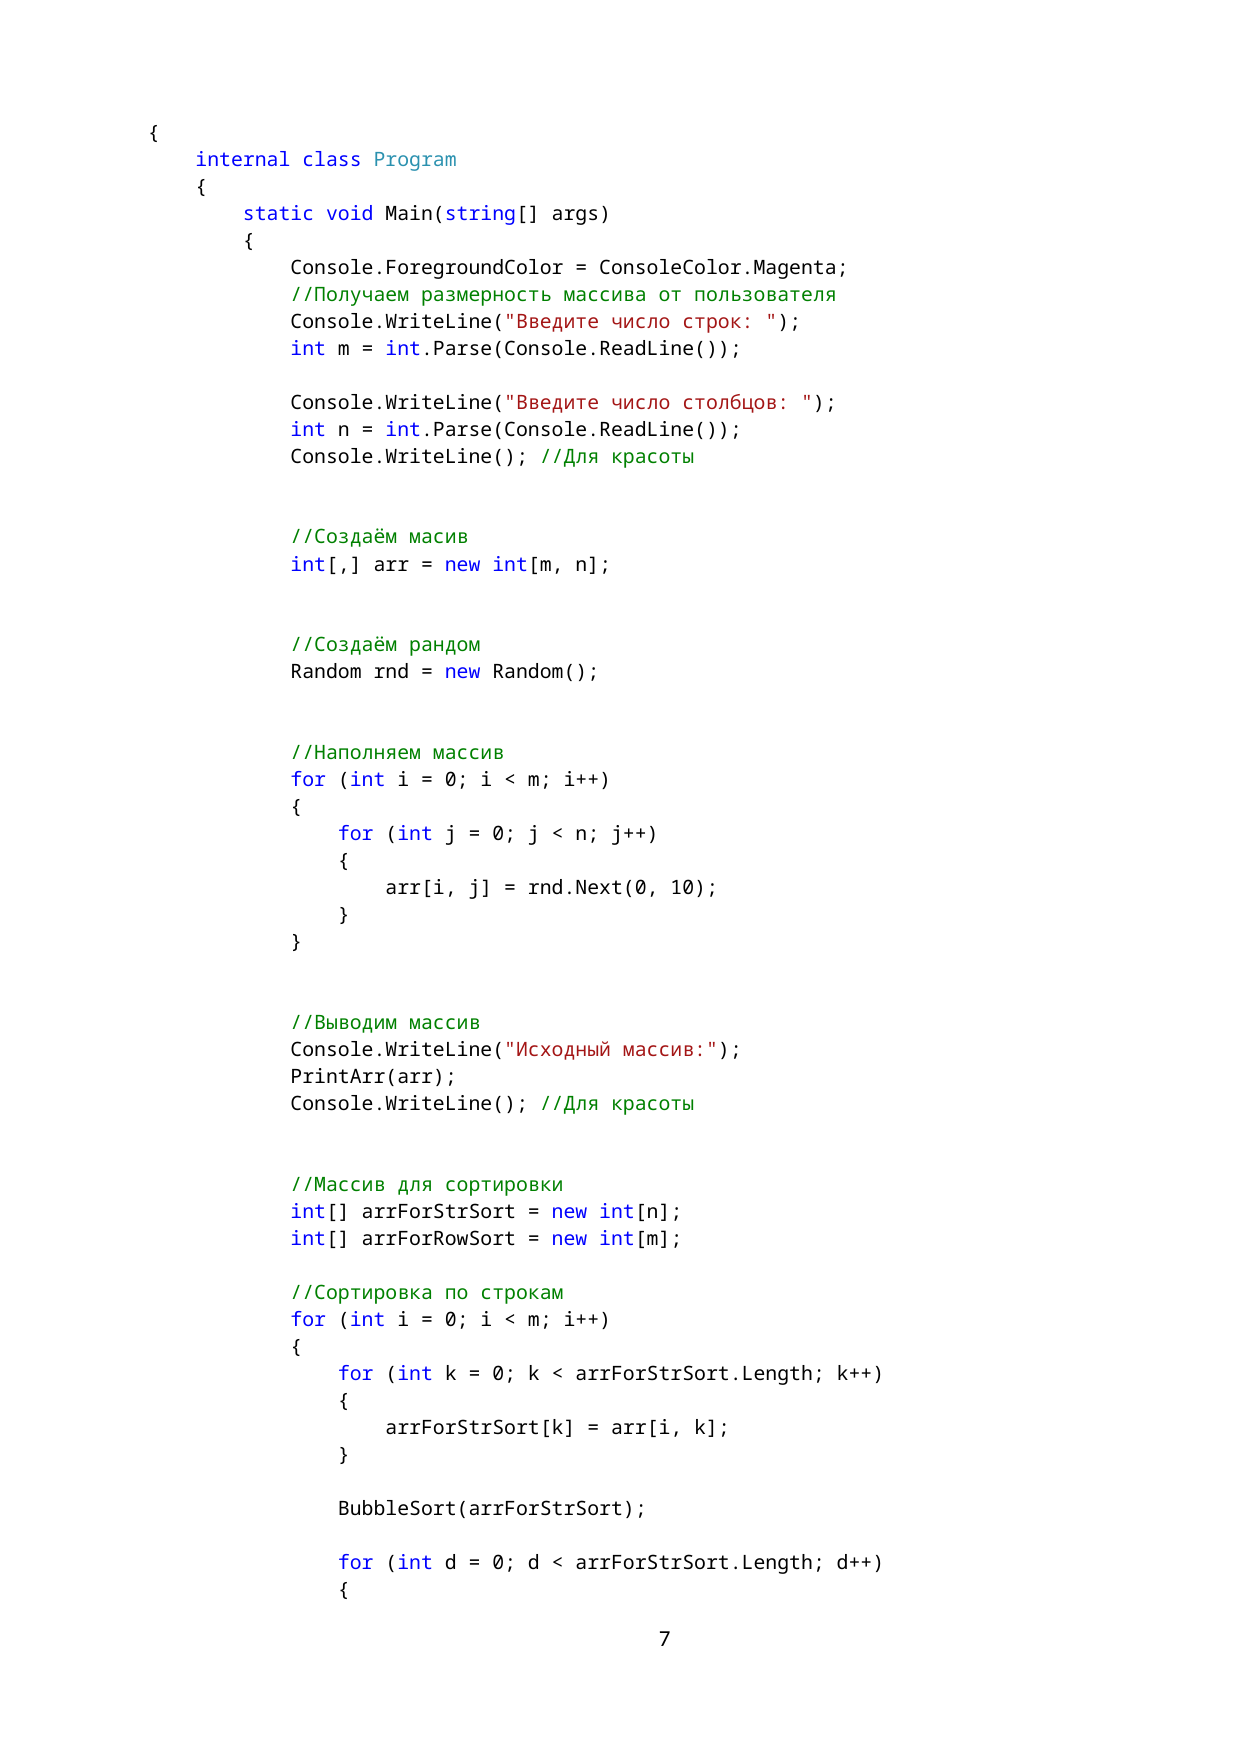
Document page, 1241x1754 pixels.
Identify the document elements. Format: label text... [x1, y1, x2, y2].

text } [148, 1440, 1181, 1467]
text Console.WriteLine(); //Для красоты [148, 1089, 1181, 1116]
text Console.WriteLine("Исходный массив:"); [148, 1035, 1181, 1062]
text PrintArr(arr); [148, 1062, 1181, 1089]
text //Получаем размерность массива от пользователя [148, 280, 1181, 307]
text { [148, 118, 1181, 145]
text //Массив для сортировки [148, 1170, 1181, 1197]
text int[,] arr = new int[m, n]; [148, 550, 1181, 577]
text { [148, 1575, 1181, 1602]
text { [148, 793, 1181, 819]
text //Выводим массив [148, 1008, 1181, 1035]
text Random rnd = new Random(); [148, 658, 1181, 685]
text } [148, 927, 1181, 954]
text int m = int.Parse(Console.ReadLine()); [148, 334, 1181, 361]
text BubbleSort(arrForStrSort); [148, 1494, 1181, 1521]
text //Сортировка по строкам [148, 1278, 1181, 1305]
text arr[i, j] = rnd.Next(0, 10); [148, 873, 1181, 901]
text { [148, 1386, 1181, 1413]
text { [148, 1332, 1181, 1359]
text static void Main(string[] args) [148, 199, 1181, 226]
text int[] arrForRowSort = new int[m]; [148, 1224, 1181, 1251]
text { [148, 226, 1181, 253]
text { [148, 172, 1181, 199]
text //Наполняем массив [148, 739, 1181, 766]
text arrForStrSort[k] = arr[i, k]; [148, 1413, 1181, 1440]
text for (int d = 0; d < arrForStrSort.Length; d++) [148, 1548, 1181, 1575]
text } [148, 901, 1181, 927]
text for (int i = 0; i < m; i++) [148, 766, 1181, 793]
text { [148, 847, 1181, 873]
text for (int j = 0; j < n; j++) [148, 819, 1181, 847]
text Console.WriteLine("Введите число столбцов: "); [148, 388, 1181, 415]
text for (int k = 0; k < arrForStrSort.Length; k++) [148, 1359, 1181, 1386]
text Console.WriteLine(); //Для красоты [148, 442, 1181, 469]
text //Создаём масив [148, 523, 1181, 550]
text //Создаём рандом [148, 631, 1181, 658]
text internal class Program [148, 145, 1181, 172]
text int n = int.Parse(Console.ReadLine()); [148, 415, 1181, 442]
text Console.WriteLine("Введите число строк: "); [148, 307, 1181, 334]
text for (int i = 0; i < m; i++) [148, 1305, 1181, 1332]
text int[] arrForStrSort = new int[n]; [148, 1197, 1181, 1224]
text Console.ForegroundColor = ConsoleColor.Magenta; [148, 253, 1181, 280]
